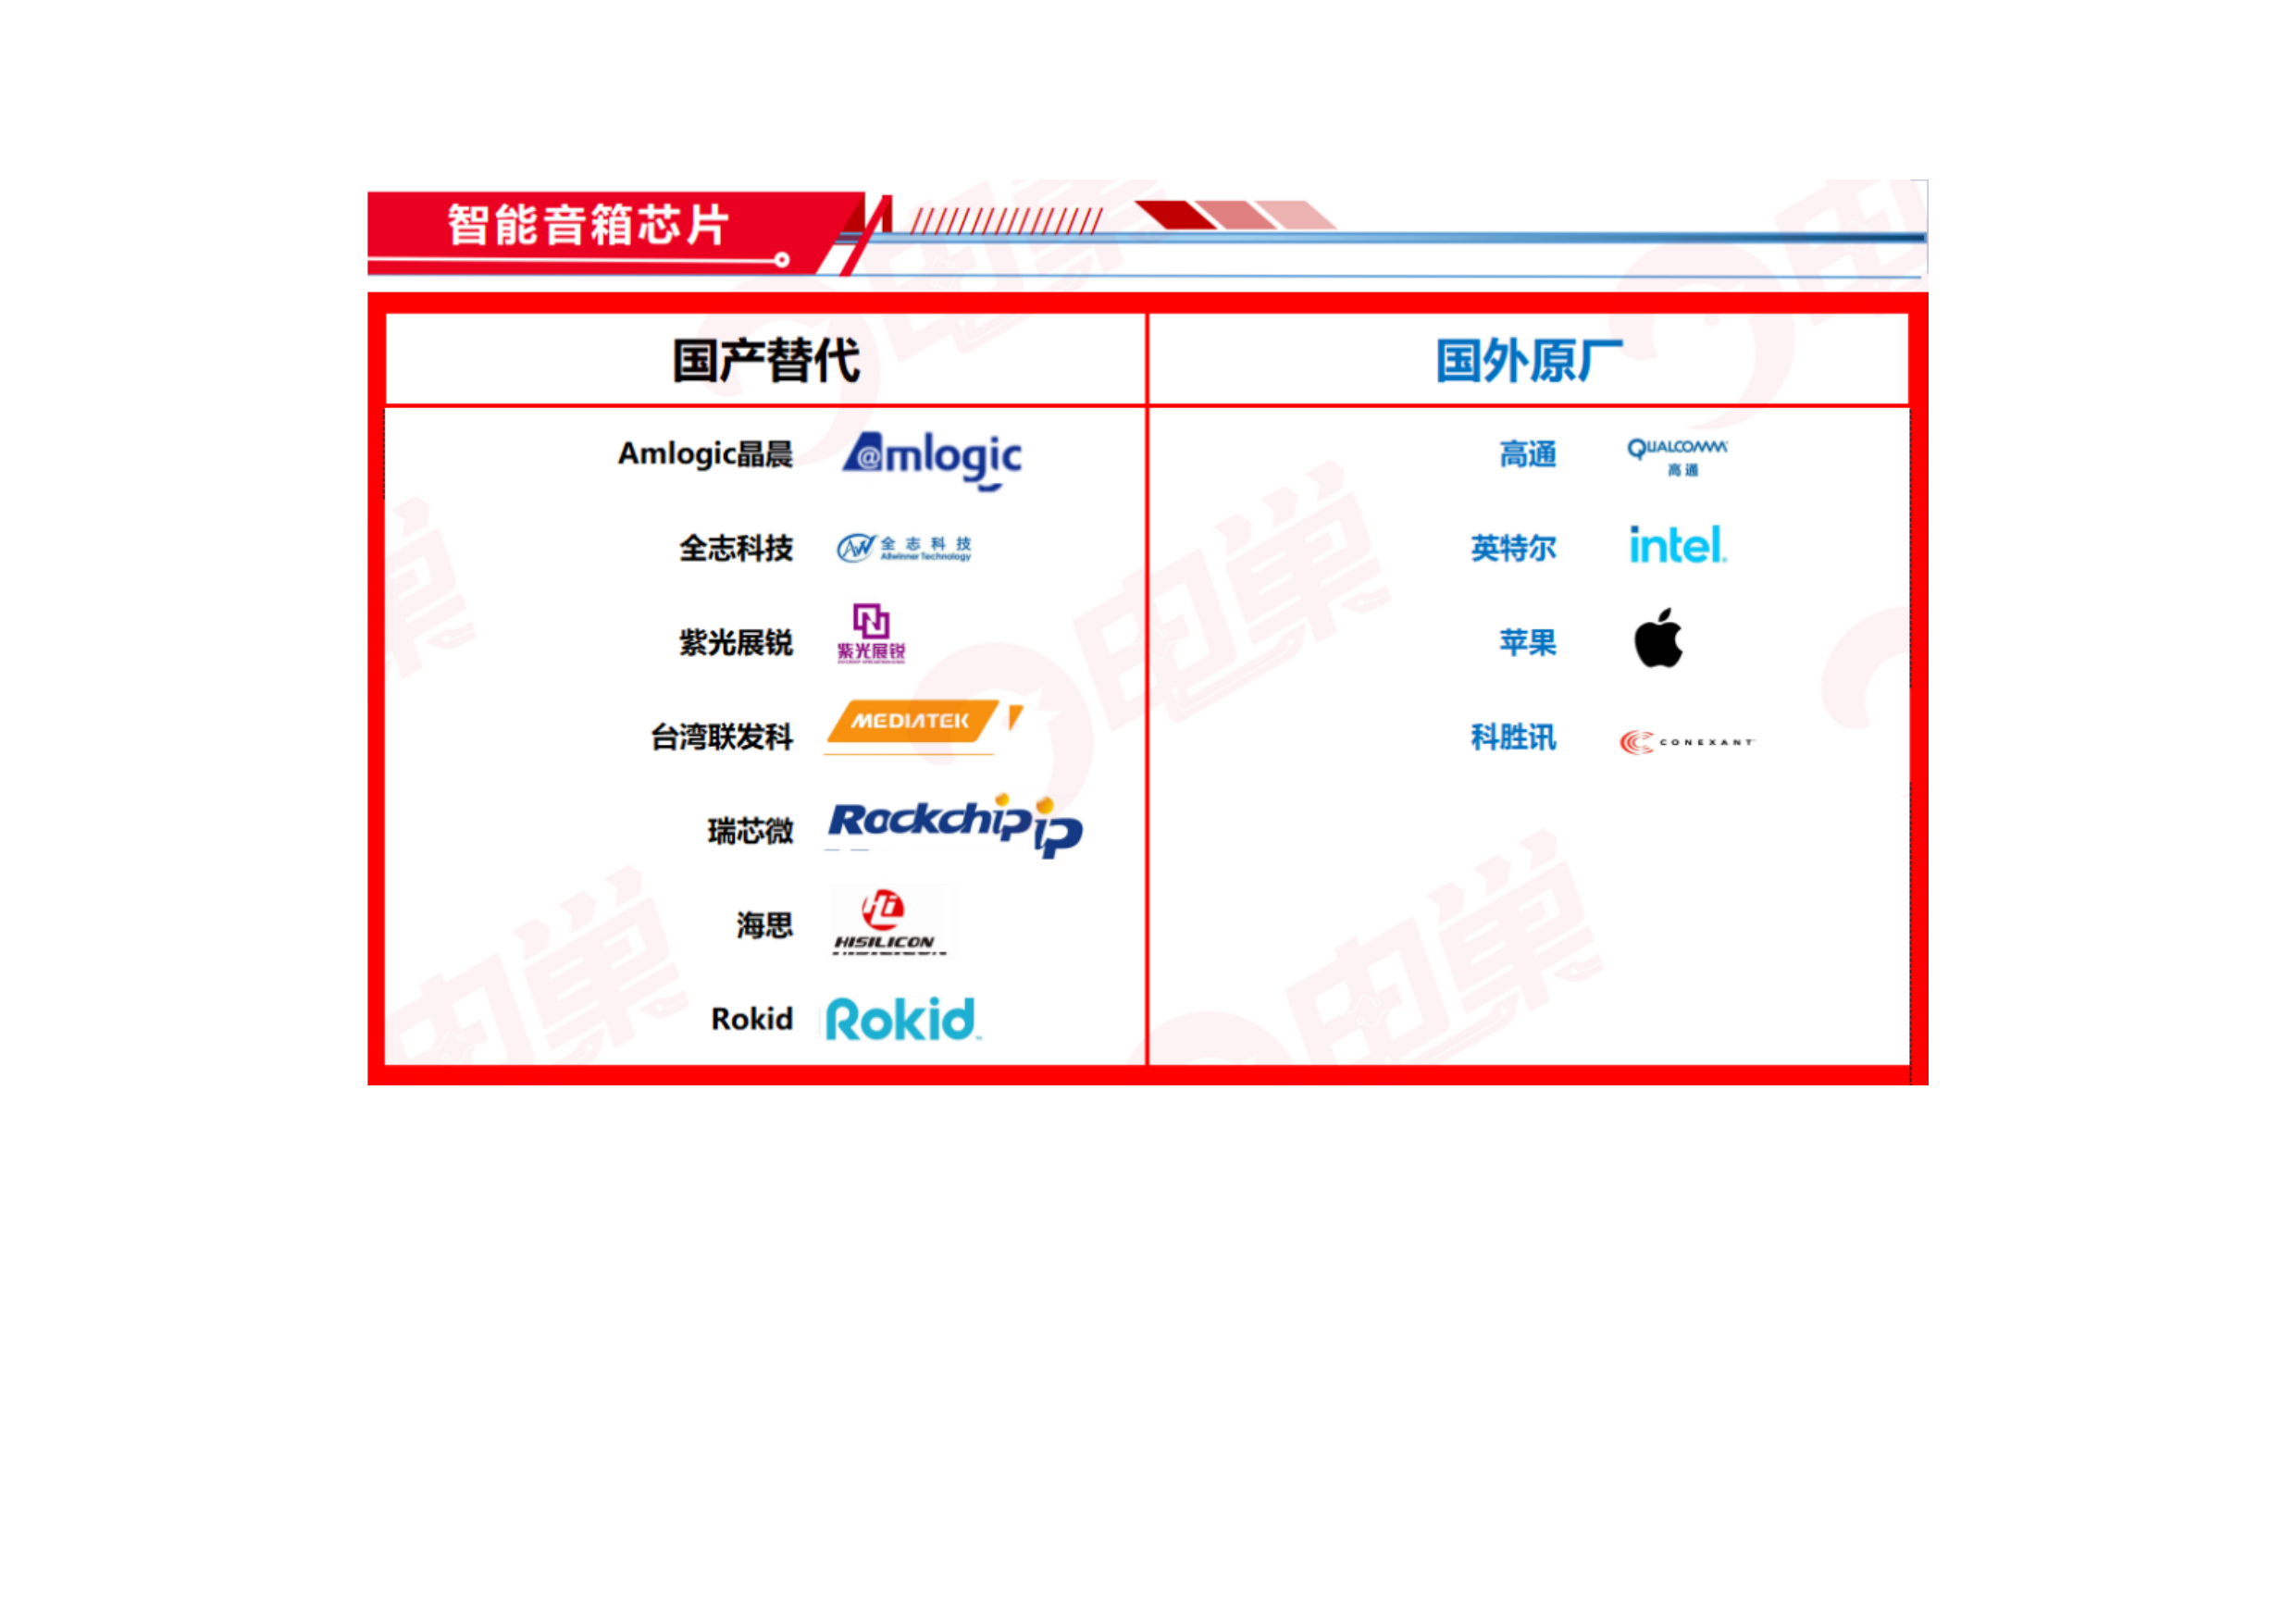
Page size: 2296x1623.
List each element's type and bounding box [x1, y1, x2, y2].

picture [366, 180, 1929, 1085]
